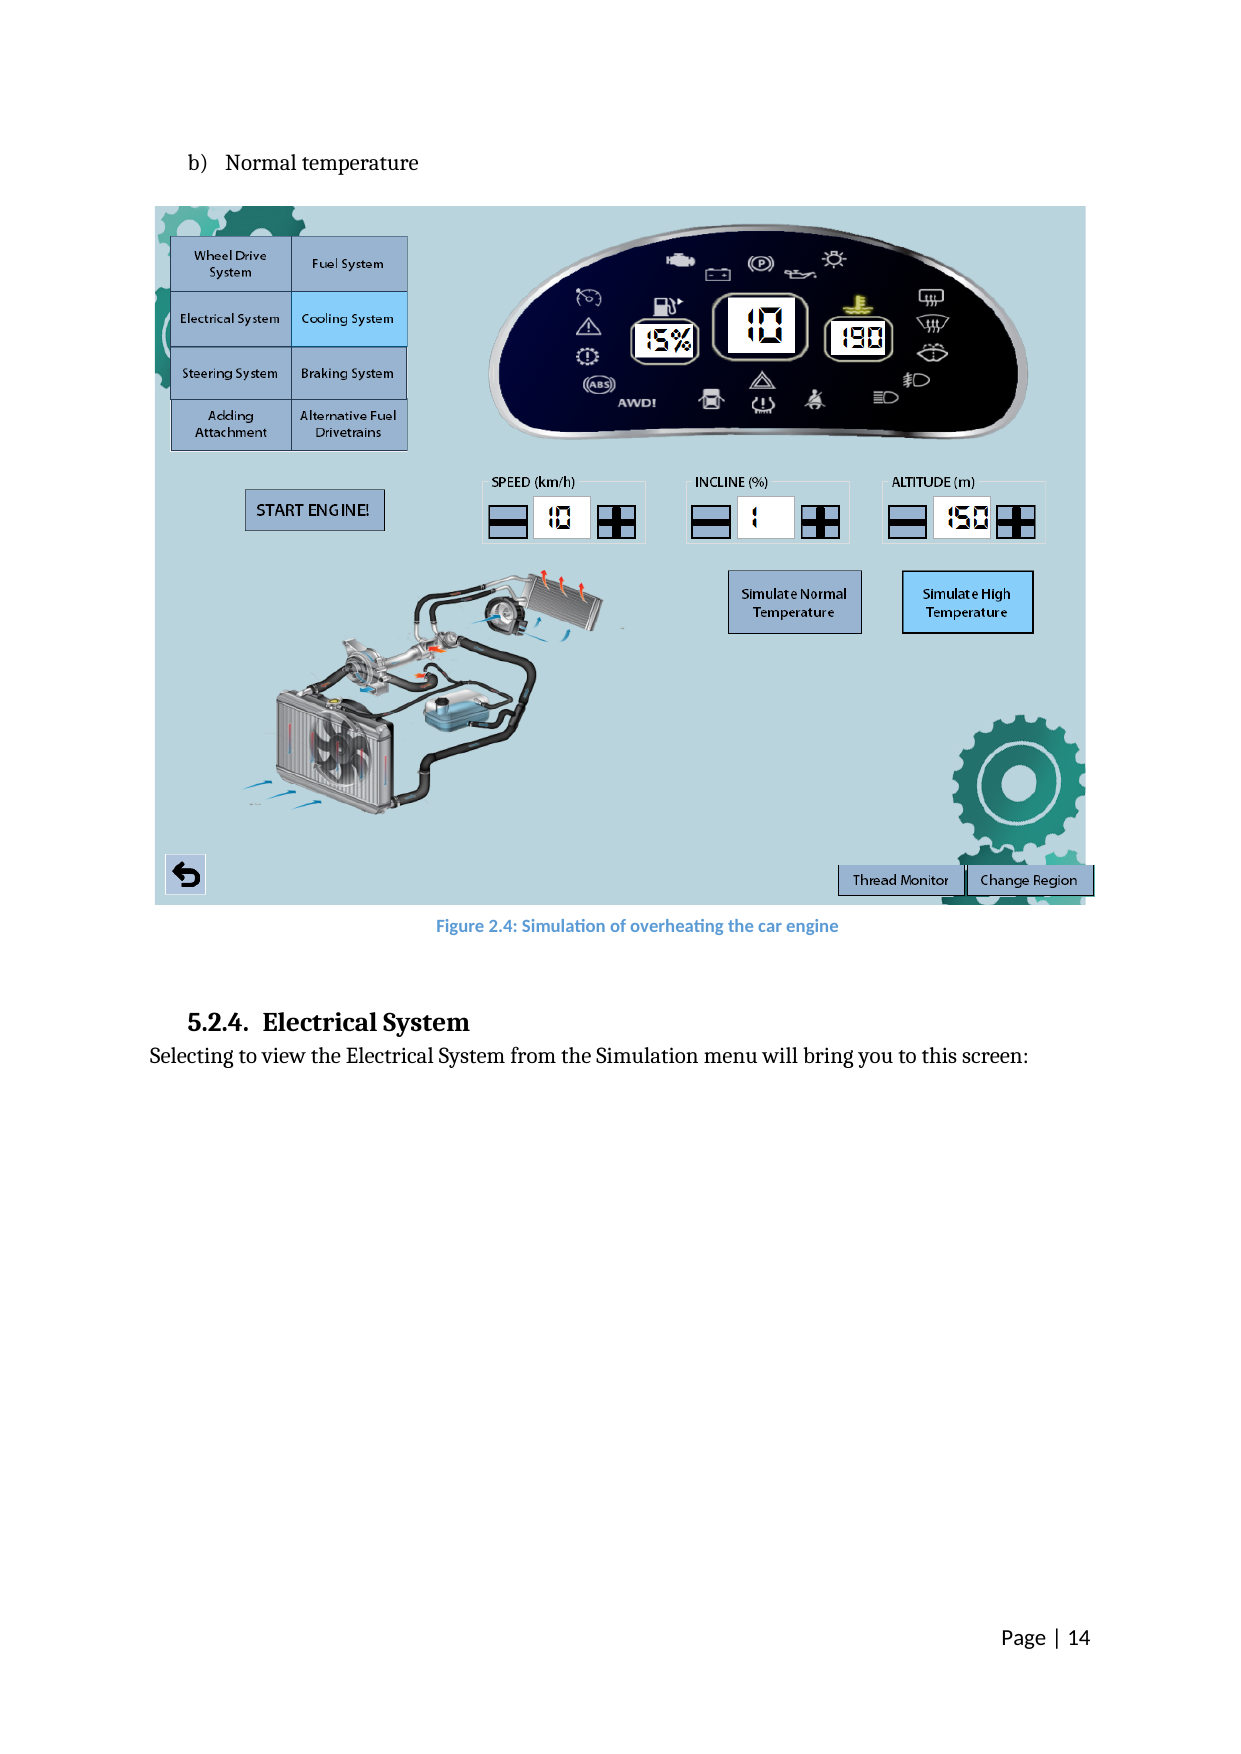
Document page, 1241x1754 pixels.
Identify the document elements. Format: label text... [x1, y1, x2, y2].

text Selecting to view the Electrical System from the Simulation menu will bring you to this screen: [150, 1043, 1090, 1069]
subtitle Electrical System [187, 1007, 1090, 1038]
list Normal temperature [187, 150, 1090, 176]
picture [154, 206, 1095, 905]
